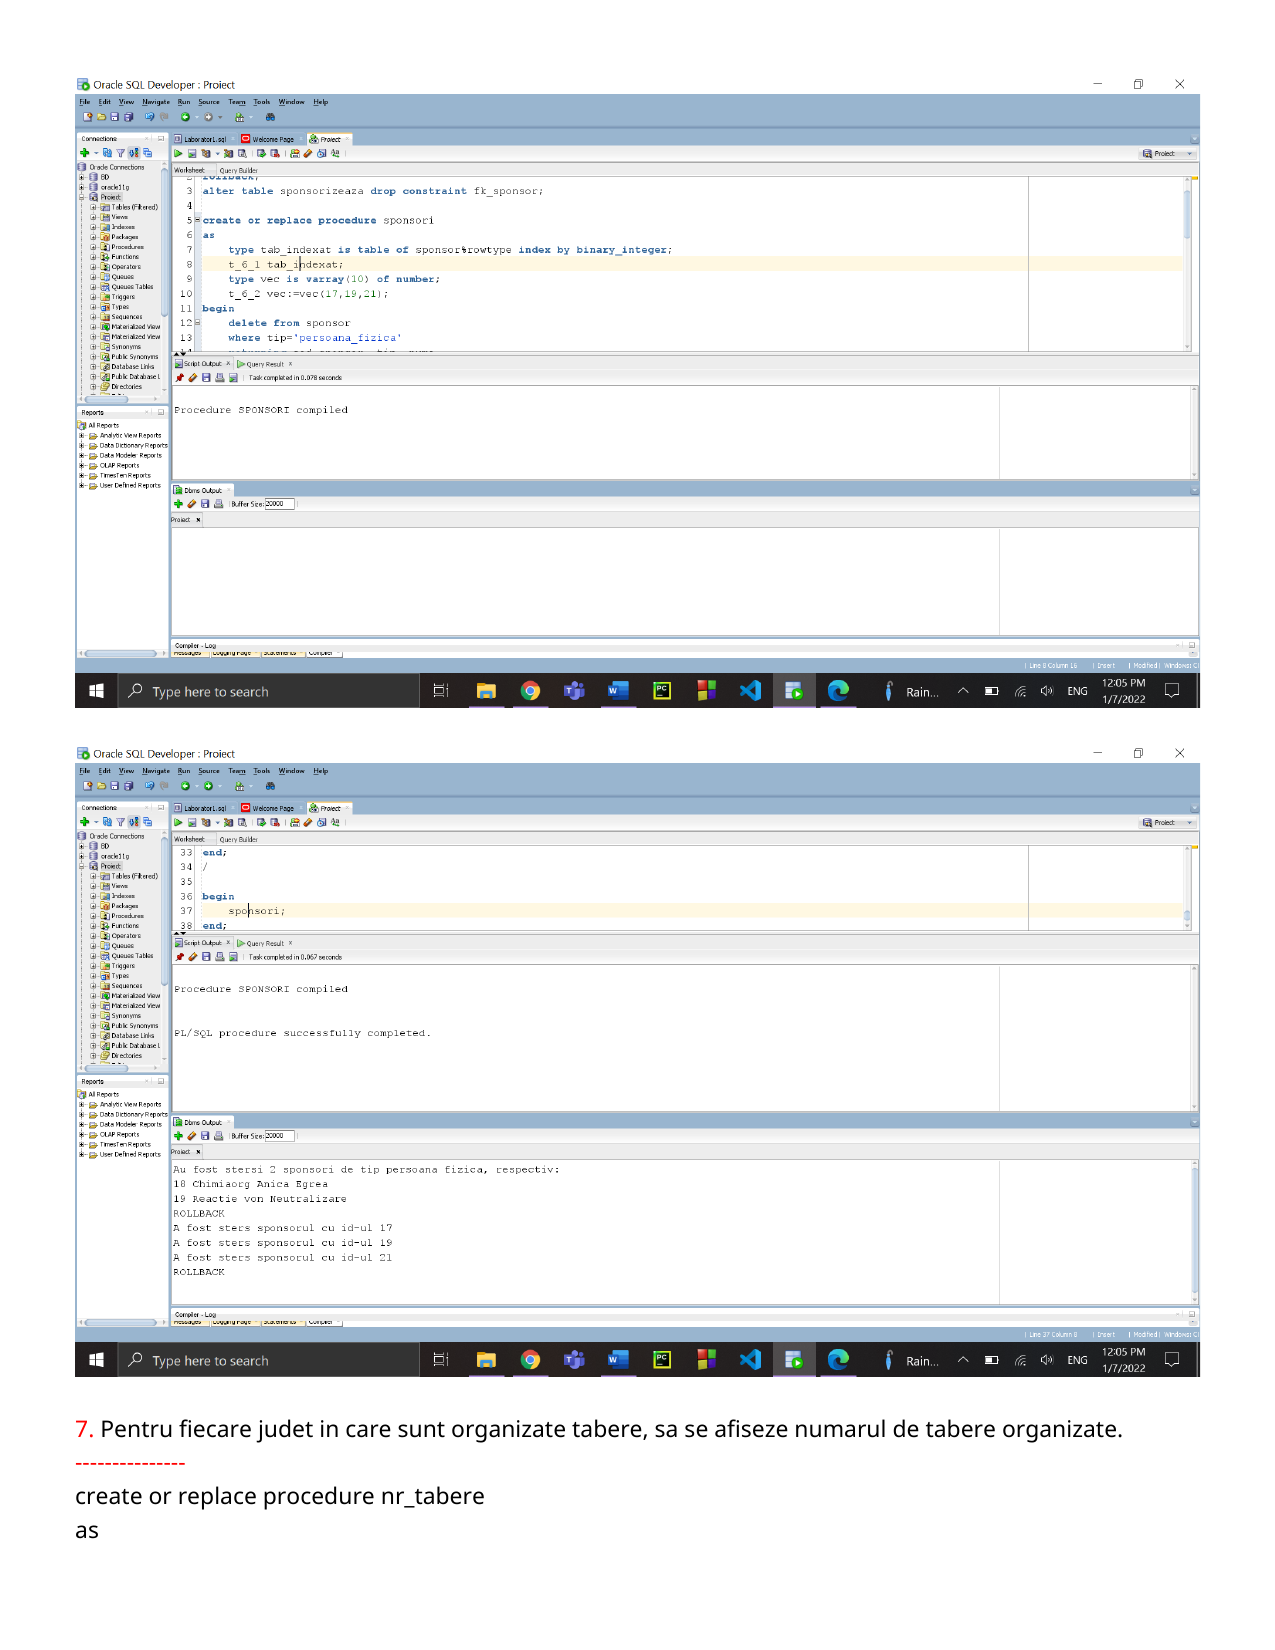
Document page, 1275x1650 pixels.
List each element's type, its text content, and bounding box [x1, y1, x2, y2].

text --------------- [75, 1446, 1200, 1477]
picture [75, 75, 1200, 708]
picture [75, 743, 1200, 1377]
text as [75, 1514, 1200, 1545]
text 7. Pentru fiecare judet in care sunt organizate tabere, sa se afiseze numarul de tabere organizate. [75, 1412, 1200, 1444]
text create or replace procedure nr_tabere [75, 1480, 1200, 1511]
